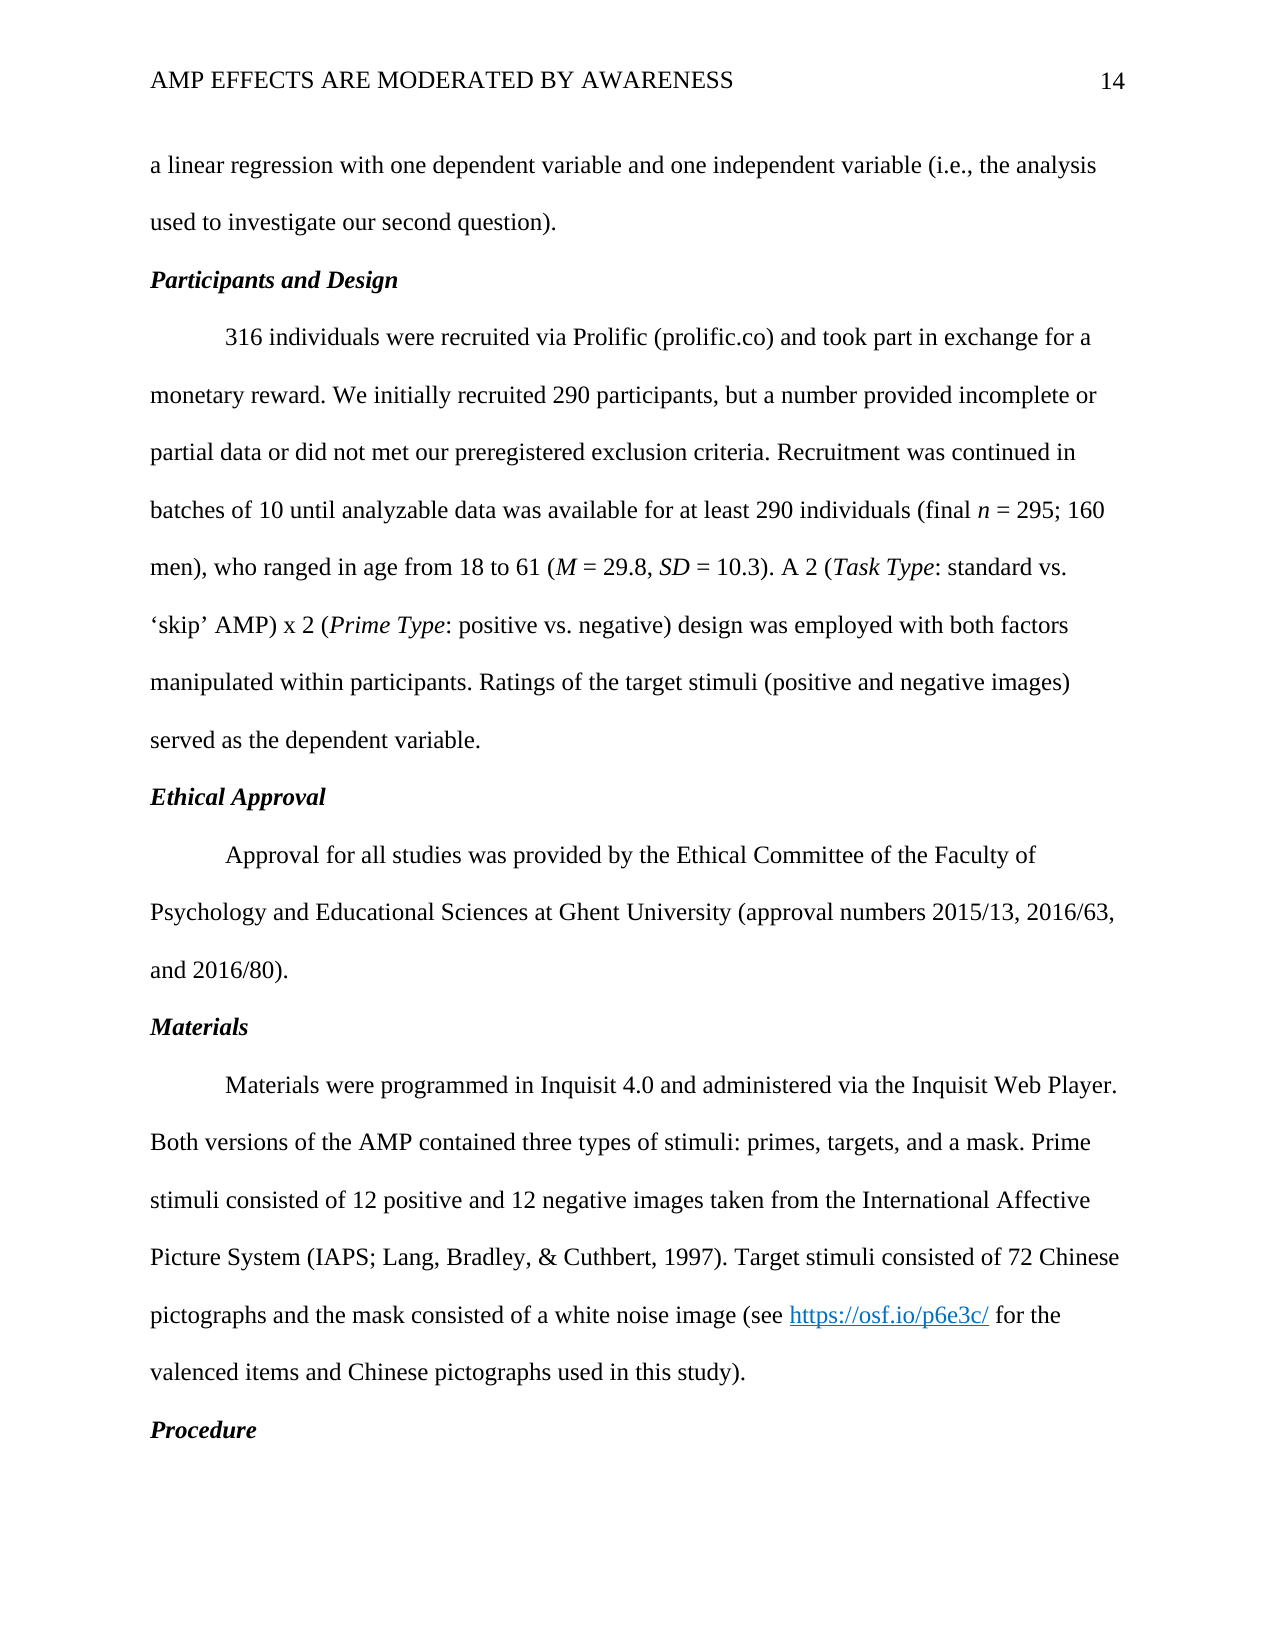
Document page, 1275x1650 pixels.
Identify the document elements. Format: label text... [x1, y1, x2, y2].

text 316 individuals were recruited via Prolific (prolific.co) and took part in exchange for a monetary reward. We initially recruited 290 participants, but a number provided incomplete or partial data or did not met our preregistered exclusion criteria. Recruitment was continued in batches of 10 until analyzable data was available for at least 290 individuals (final n = 295; 160 men), who ranged in age from 18 to 61 (M = 29.8, SD = 10.3). A 2 (Task Type: standard vs. ‘skip’ AMP) x 2 (Prime Type: positive vs. negative) design was employed with both factors manipulated within participants. Ratings of the target stimuli (positive and negative images) served as the dependent variable. [150, 322, 1125, 754]
subtitle Procedure [150, 1415, 1125, 1444]
subtitle Materials [150, 1012, 1125, 1041]
text Approval for all studies was provided by the Ethical Committee of the Faculty of Psychology and Educational Sciences at Ghent University (approval numbers 2015/13, 2016/63, and 2016/80). [150, 840, 1125, 984]
subtitle Participants and Design [150, 265, 1125, 294]
text Materials were programmed in Inquisit 4.0 and administered via the Inquisit Web Player. Both versions of the AMP contained three types of stimuli: primes, targets, and a mask. Prime stimuli consisted of 12 positive and 12 negative images taken from the International Affective Picture System (IAPS; Lang, Bradley, & Cuthbert, 1997). Target stimuli consisted of 72 Chinese pictographs and the mask consisted of a white noise image (see https://osf.io/p6e3c/ for the valenced items and Chinese pictographs used in this study). [150, 1070, 1125, 1386]
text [150, 150, 1125, 236]
subtitle Ethical Approval [150, 782, 1125, 811]
